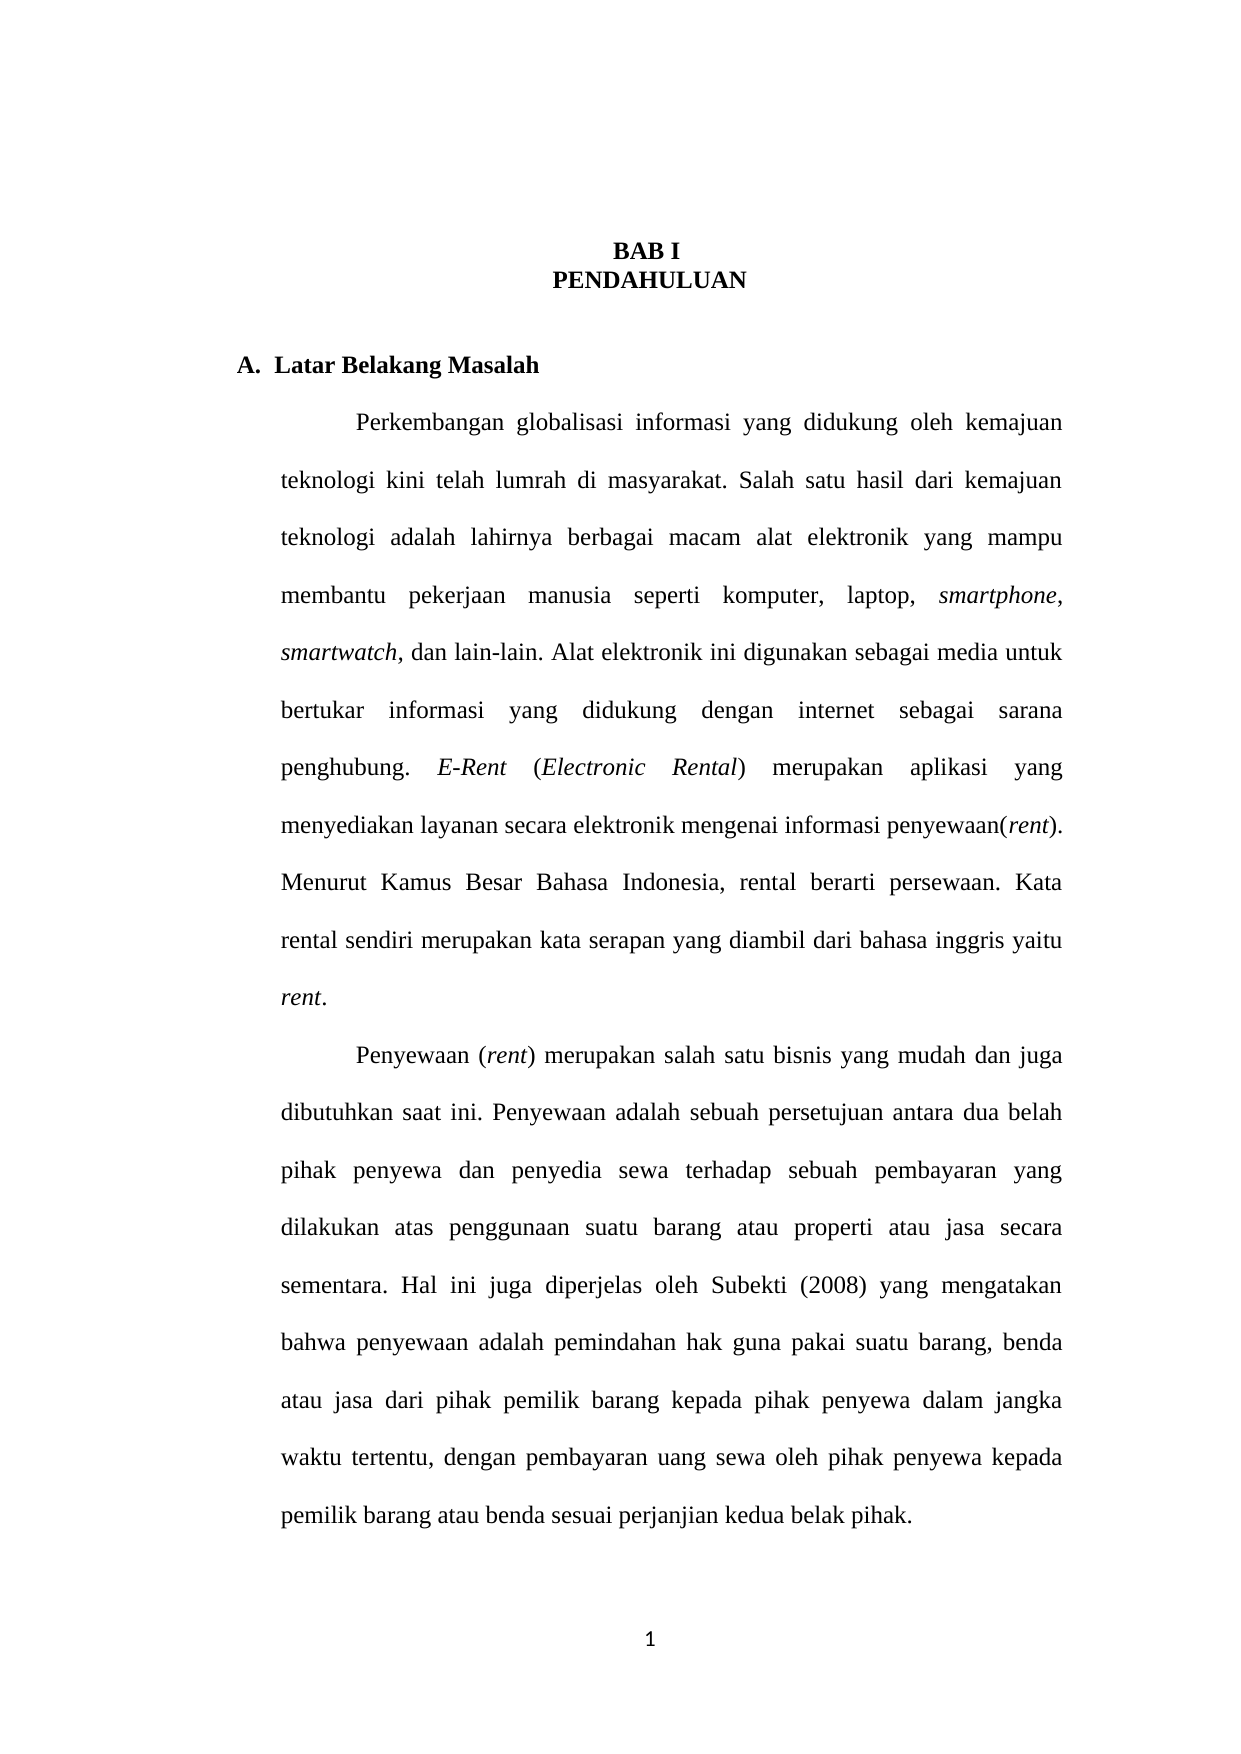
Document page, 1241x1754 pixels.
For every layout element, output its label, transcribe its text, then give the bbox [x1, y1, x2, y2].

list Penyewaan (rent) merupakan salah satu bisnis yang mudah dan juga dibutuhkan saat ini. Penyewaan adalah sebuah persetujuan antara dua belah pihak penyewa dan penyedia sewa terhadap sebuah pembayaran yang dilakukan atas penggunaan suatu barang atau properti atau jasa secara sementara. Hal ini juga diperjelas oleh Subekti (2008) yang mengatakan bahwa penyewaan adalah pemindahan hak guna pakai suatu barang, benda atau jasa dari pihak pemilik barang kepada pihak penyewa dalam jangka waktu tertentu, dengan pembayaran uang sewa oleh pihak penyewa kepada pemilik barang atau benda sesuai perjanjian kedua belak pihak. [281, 1040, 1063, 1528]
subtitle BAB I PENDAHULUAN [236, 236, 1063, 294]
subtitle Latar Belakang Masalah [237, 350, 1063, 378]
list Perkembangan globalisasi informasi yang didukung oleh kemajuan teknologi kini telah lumrah di masyarakat. Salah satu hasil dari kemajuan teknologi adalah lahirnya berbagai macam alat elektronik yang mampu membantu pekerjaan manusia seperti komputer, laptop, smartphone, smartwatch, dan lain-lain. Alat elektronik ini digunakan sebagai media untuk bertukar informasi yang didukung dengan internet sebagai sarana penghubung. E-Rent (Electronic Rental) merupakan aplikasi yang menyediakan layanan secara elektronik mengenai informasi penyewaan(rent). Menurut Kamus Besar Bahasa Indonesia, rental berarti persewaan. Kata rental sendiri merupakan kata serapan yang diambil dari bahasa inggris yaitu rent. [281, 407, 1063, 1011]
